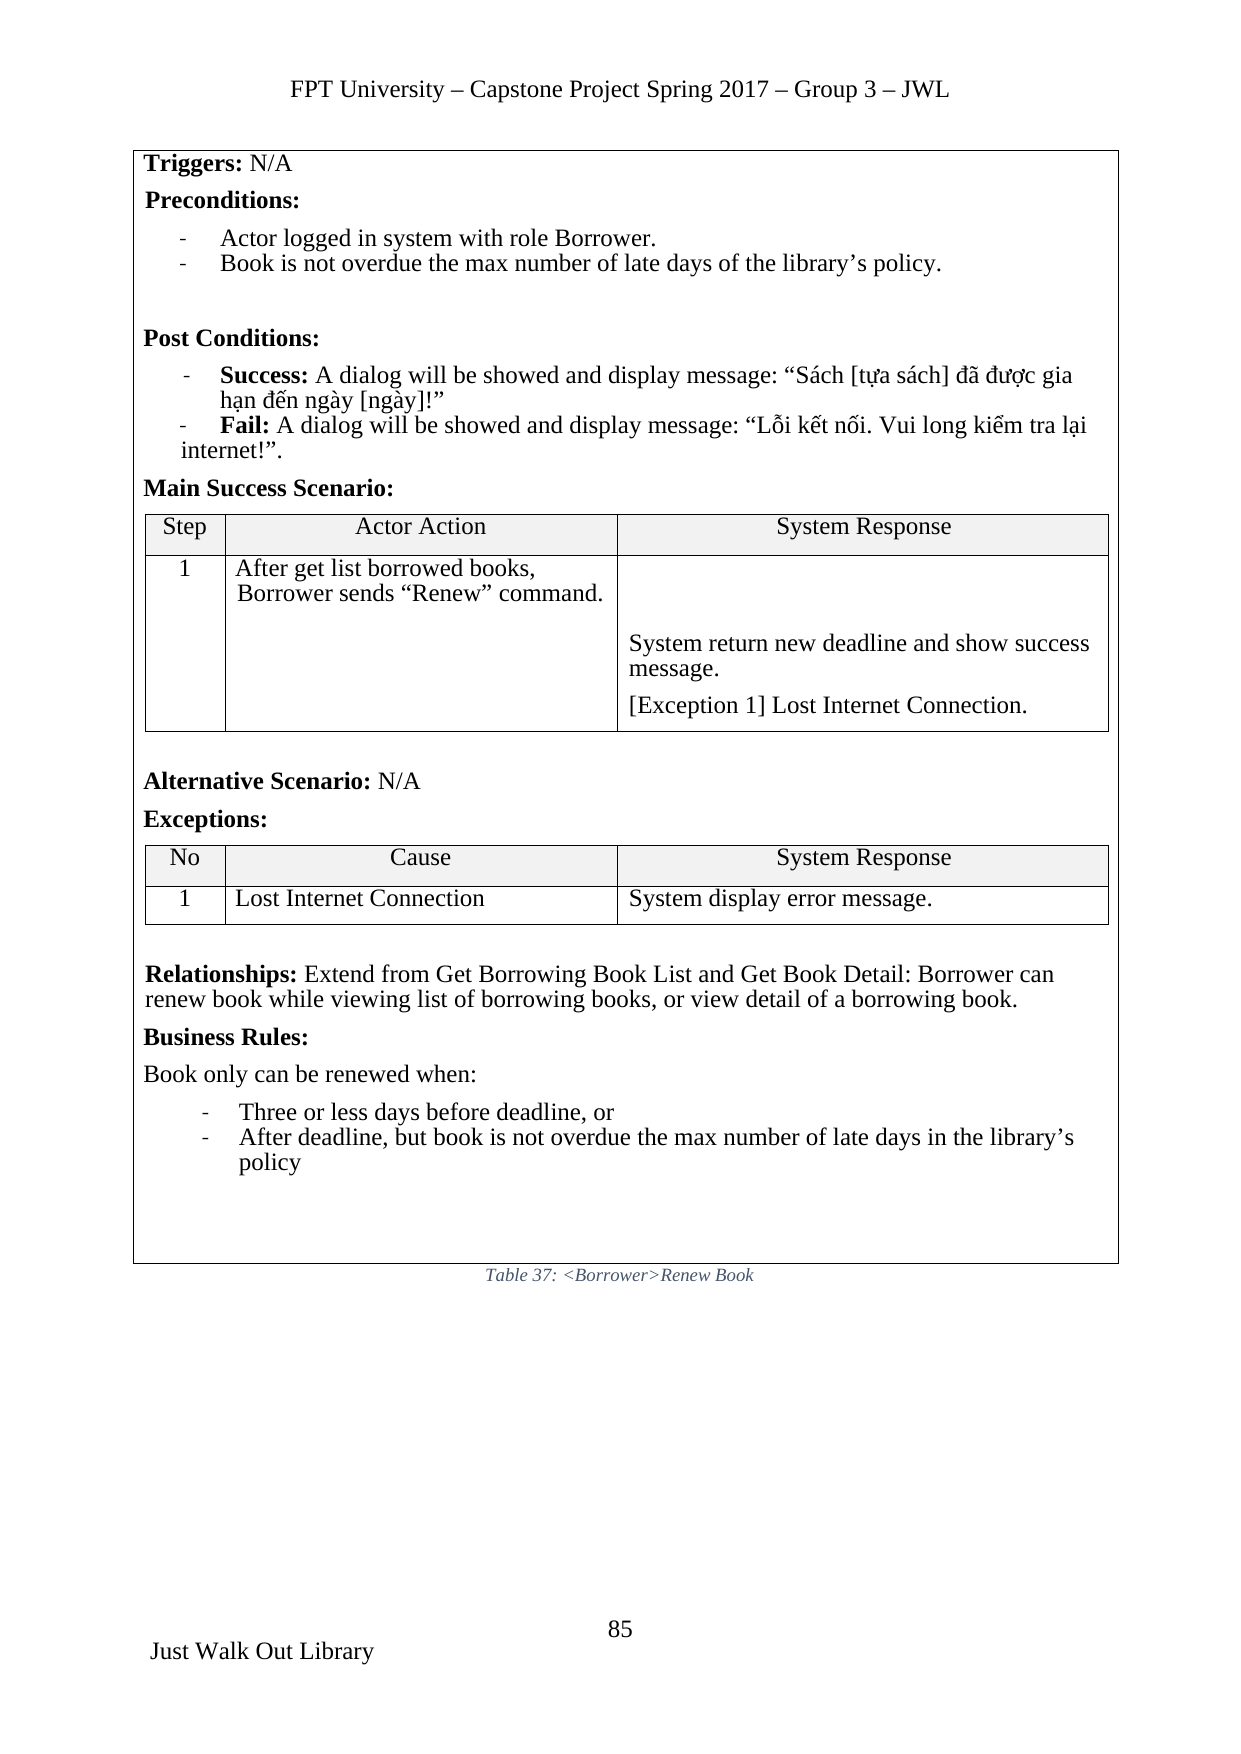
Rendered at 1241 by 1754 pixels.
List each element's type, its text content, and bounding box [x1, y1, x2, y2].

text Table 37: <Borrower>Renew Book [150, 1264, 1090, 1286]
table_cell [134, 151, 1118, 1263]
